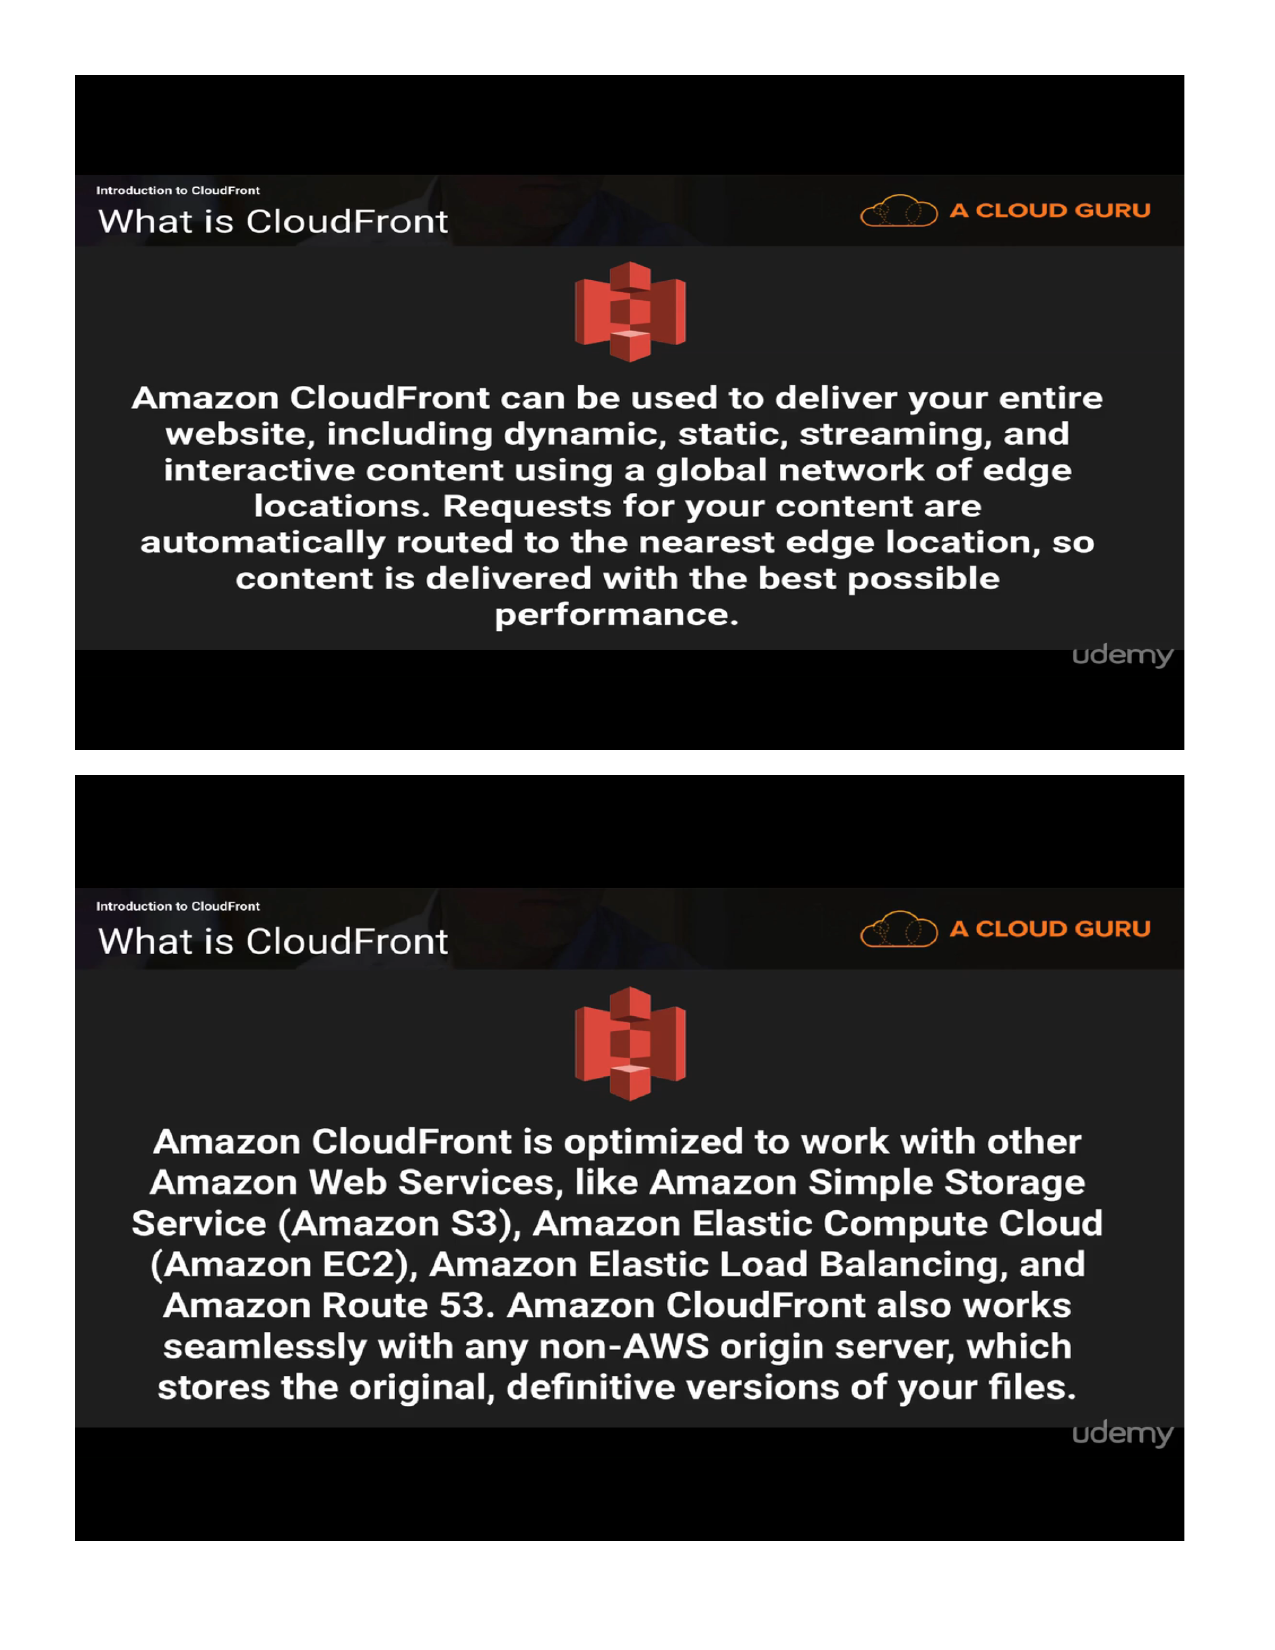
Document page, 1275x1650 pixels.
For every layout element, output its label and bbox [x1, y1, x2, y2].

picture [75, 75, 1185, 750]
picture [75, 775, 1185, 1541]
